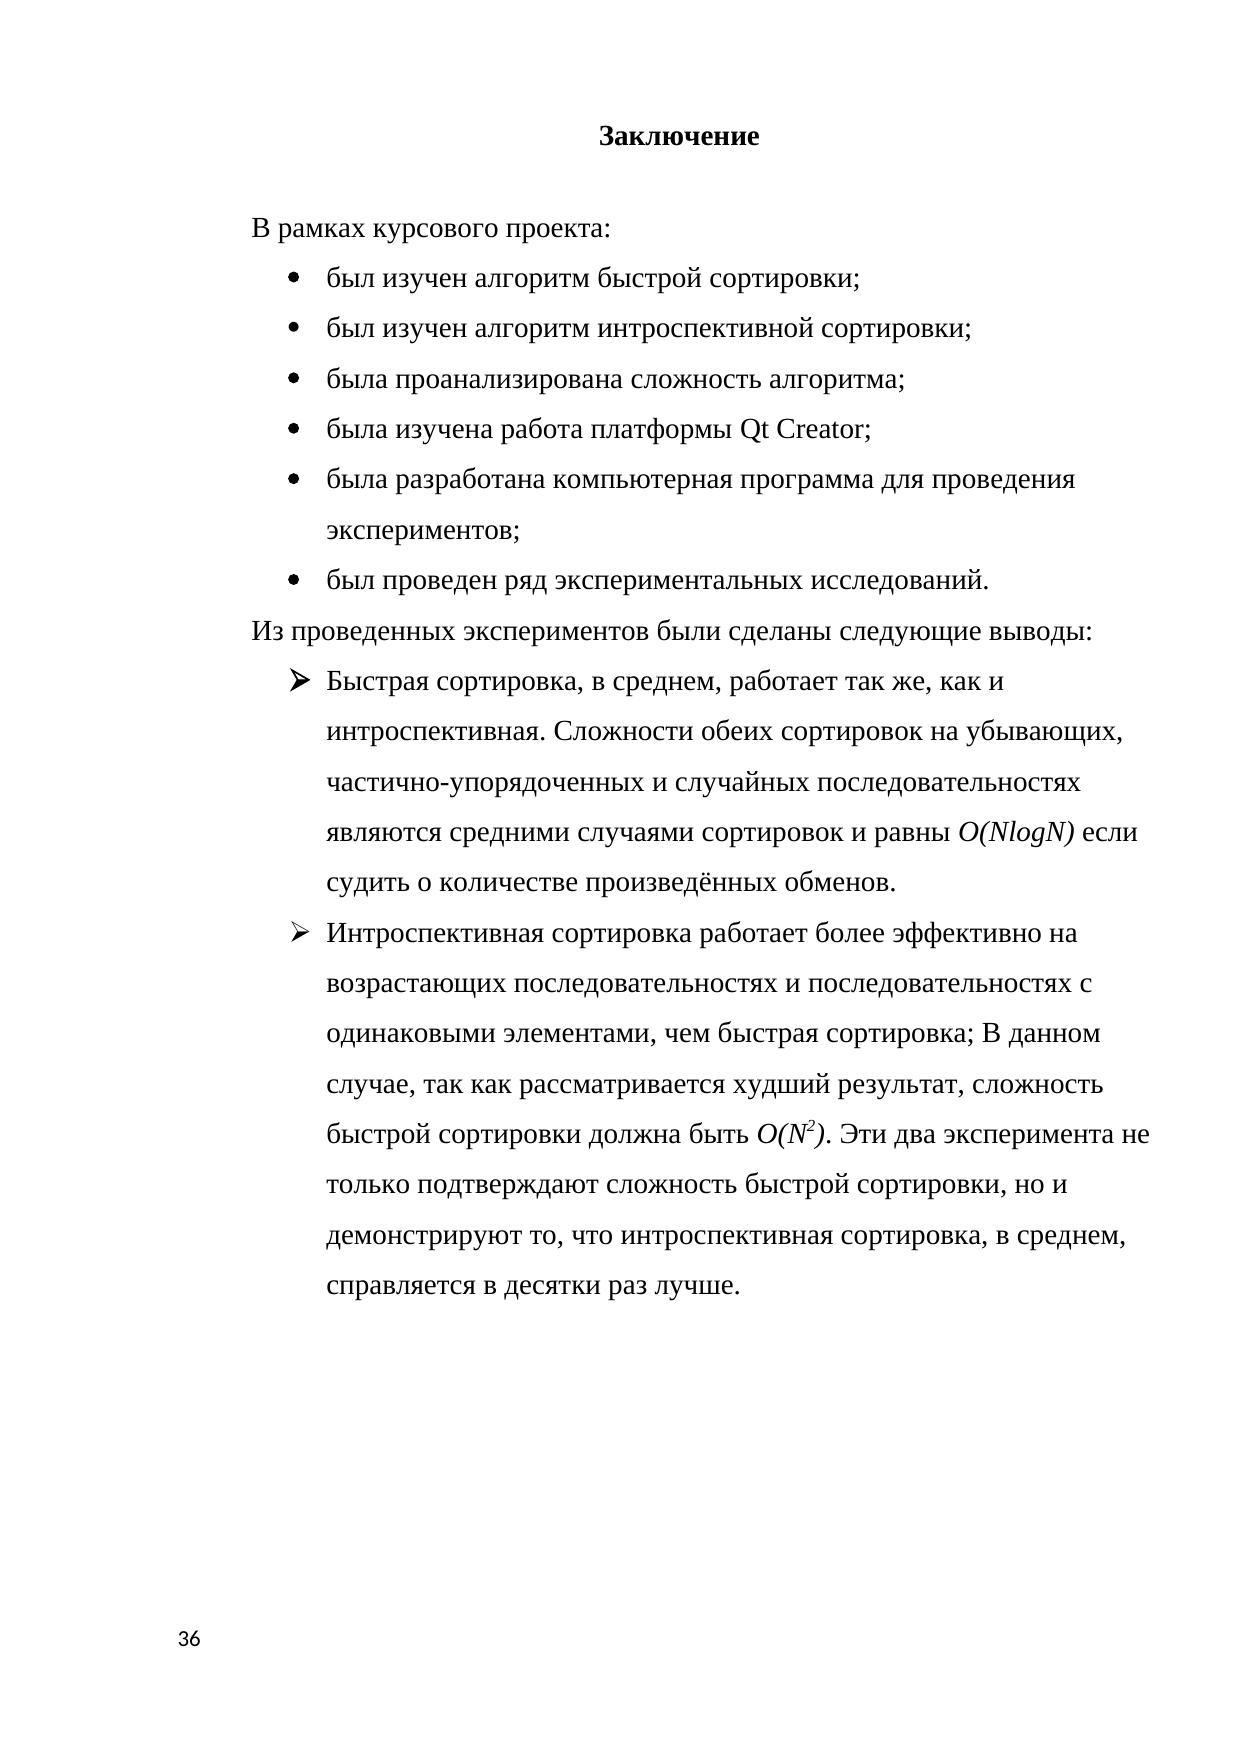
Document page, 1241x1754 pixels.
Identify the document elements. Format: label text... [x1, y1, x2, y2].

list был изучен алгоритм интроспективной сортировки; [288, 310, 1181, 344]
text Из проведенных экспериментов были сделаны следующие выводы: [177, 613, 1181, 646]
list Быстрая сортировка, в среднем, работает так же, как и интроспективная. Сложности обеих сортировок на убывающих, частично-упорядоченных и случайных последовательностях являются средними случаями сортировок и равны O(NlogN) если судить о количестве произведённых обменов. [288, 663, 1181, 898]
subtitle Заключение [177, 118, 1181, 152]
text В рамках курсового проекта: [177, 210, 1181, 243]
list Интроспективная сортировка работает более эффективно на возрастающих последовательностях и последовательностях с одинаковыми элементами, чем быстрая сортировка; В данном случае, так как рассматривается худший результат, сложность быстрой сортировки должна быть O(N2). Эти два эксперимента не только подтверждают сложность быстрой сортировки, но и демонстрируют то, что интроспективная сортировка, в среднем, справляется в десятки раз лучше. [288, 915, 1181, 1301]
list была проанализирована сложность алгоритма; [288, 361, 1181, 394]
list была изучена работа платформы Qt Creator; [288, 411, 1181, 445]
list был проведен ряд экспериментальных исследований. [288, 562, 1181, 596]
list была разработана компьютерная программа для проведения экспериментов; [288, 462, 1181, 546]
list был изучен алгоритм быстрой сортировки; [288, 260, 1181, 294]
